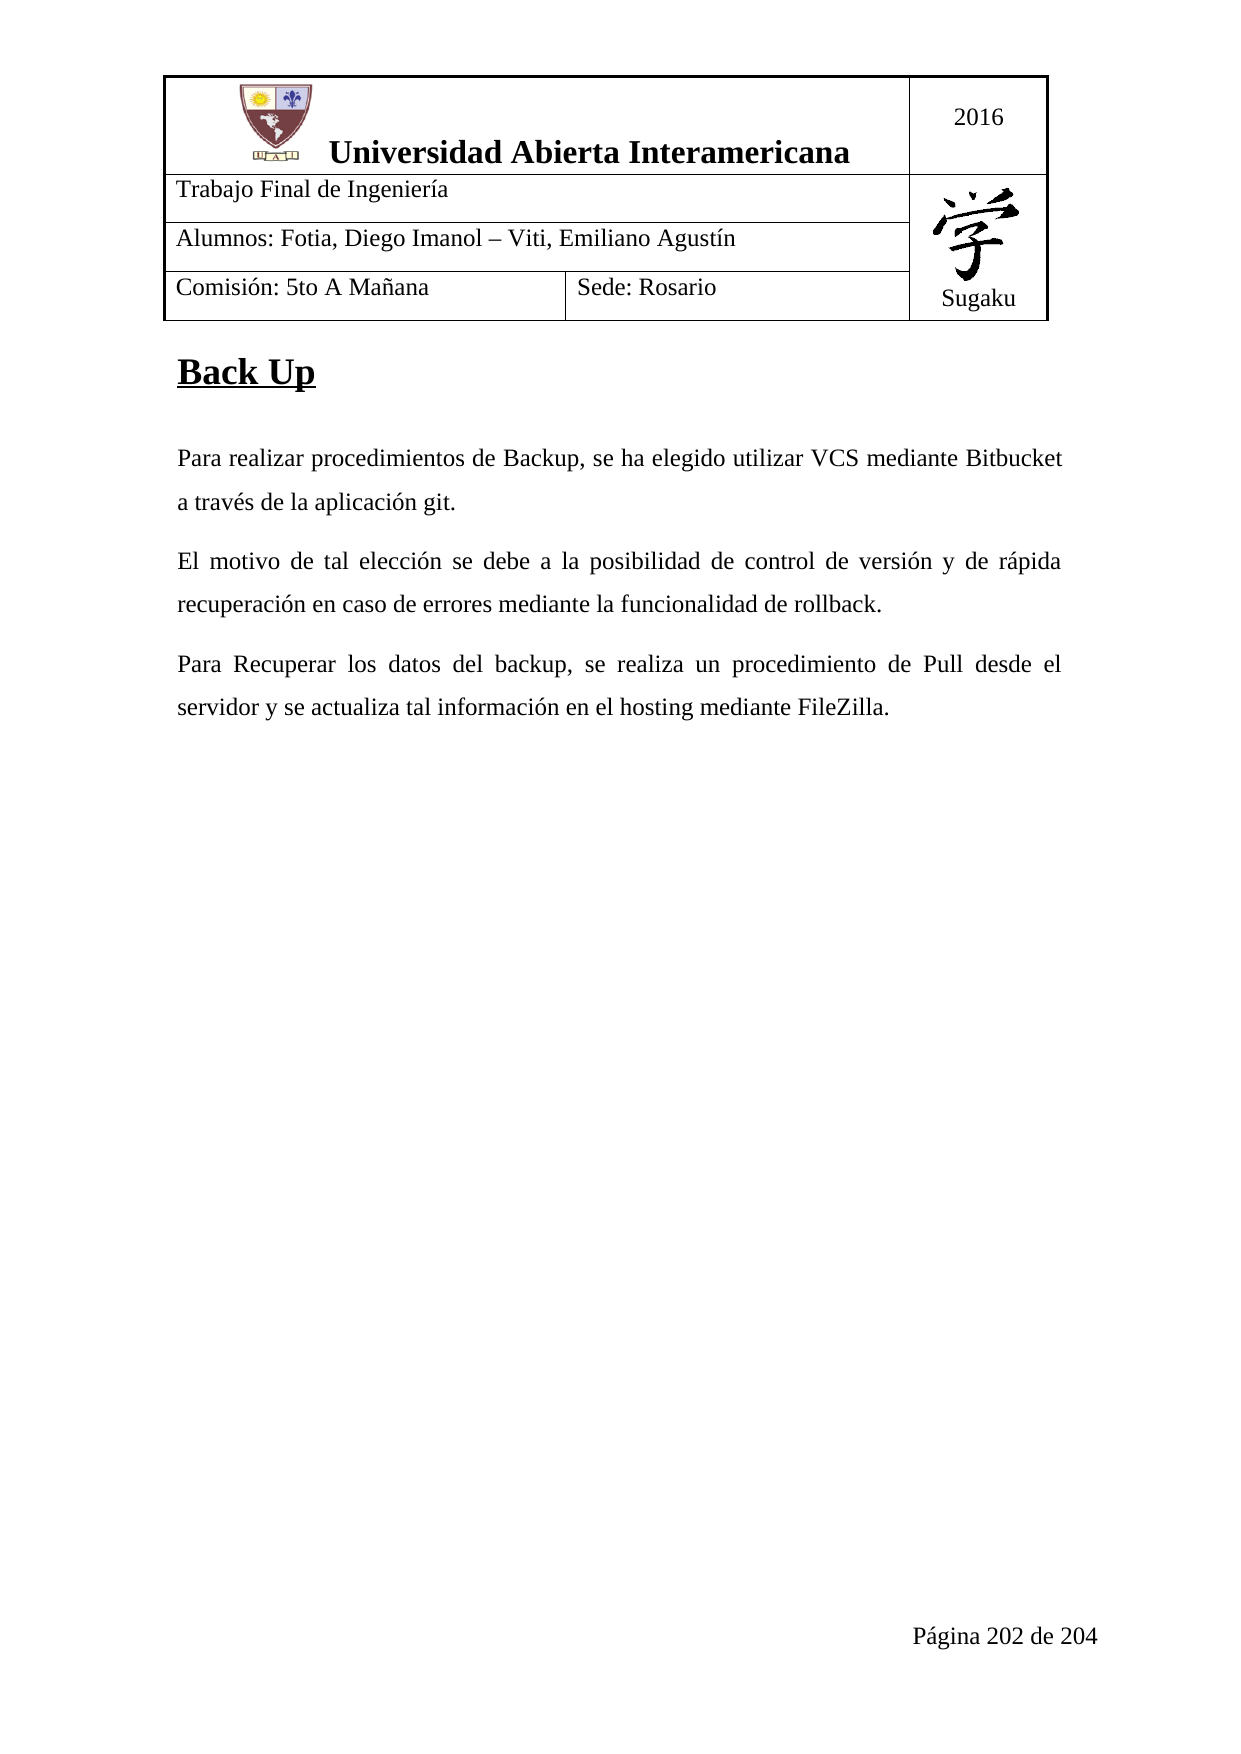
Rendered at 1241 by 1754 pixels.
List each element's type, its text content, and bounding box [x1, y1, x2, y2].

subtitle Back Up [177, 349, 1063, 392]
text El motivo de tal elección se debe a la posibilidad de control de versión y de rápida recuperación en caso de errores mediante la funcionalidad de rollback. [177, 546, 1063, 618]
text Para Recuperar los datos del backup, se realiza un procedimiento de Pull desde el servidor y se actualiza tal información en el hosting mediante FileZilla. [177, 649, 1063, 721]
picture [223, 78, 329, 164]
text Para realizar procedimientos de Backup, se ha elegido utilizar VCS mediante Bitbucket a través de la aplicación git. [177, 443, 1063, 515]
picture [927, 181, 1030, 284]
